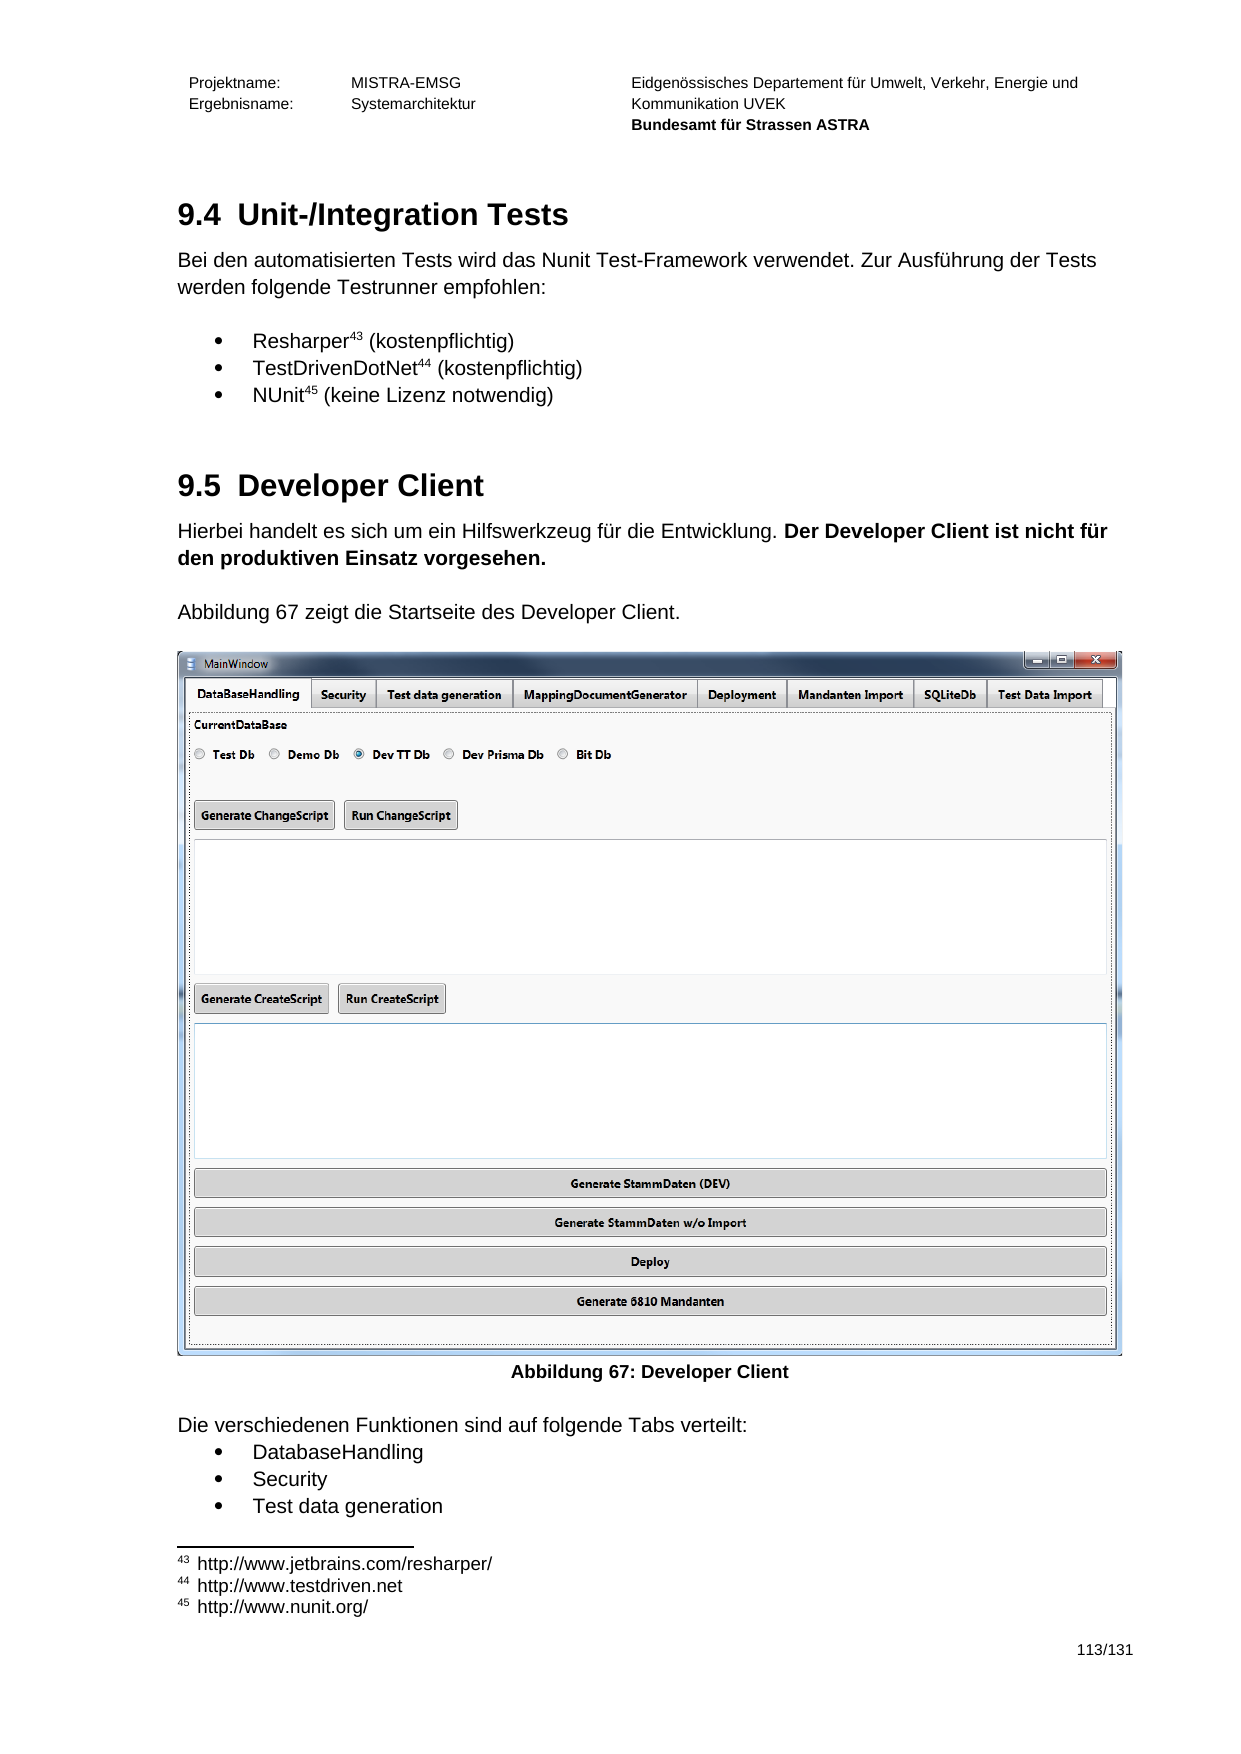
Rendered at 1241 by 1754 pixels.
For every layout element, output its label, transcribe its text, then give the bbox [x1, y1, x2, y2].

list Security [215, 1464, 1122, 1491]
list Resharper (kostenpflichtig) [215, 326, 1122, 353]
list NUnit (keine Lizenz notwendig) [215, 380, 1122, 407]
list Test data generation [215, 1491, 1122, 1518]
list DatabaseHandling [215, 1437, 1122, 1464]
list TestDrivenDotNet (kostenpflichtig) [215, 353, 1122, 380]
picture [177, 651, 1123, 1356]
text Bei den automatisierten Tests wird das Nunit Test-Framework verwendet. Zur Ausführung der Tests werden folgende Testrunner empfohlen: [177, 244, 1122, 298]
text Hierbei handelt es sich um ein Hilfswerkzeug für die Entwicklung. Der Developer Client ist nicht für den produktiven Einsatz vorgesehen. [177, 516, 1122, 570]
text Abbildung 67 zeigt die Startseite des Developer Client. [177, 597, 1122, 624]
subtitle Unit-/Integration Tests [177, 196, 1122, 232]
text Abbildung 67: Developer Client [177, 1356, 1122, 1383]
subtitle Developer Client [177, 467, 1122, 503]
text Die verschiedenen Funktionen sind auf folgende Tabs verteilt: [177, 1410, 1122, 1437]
